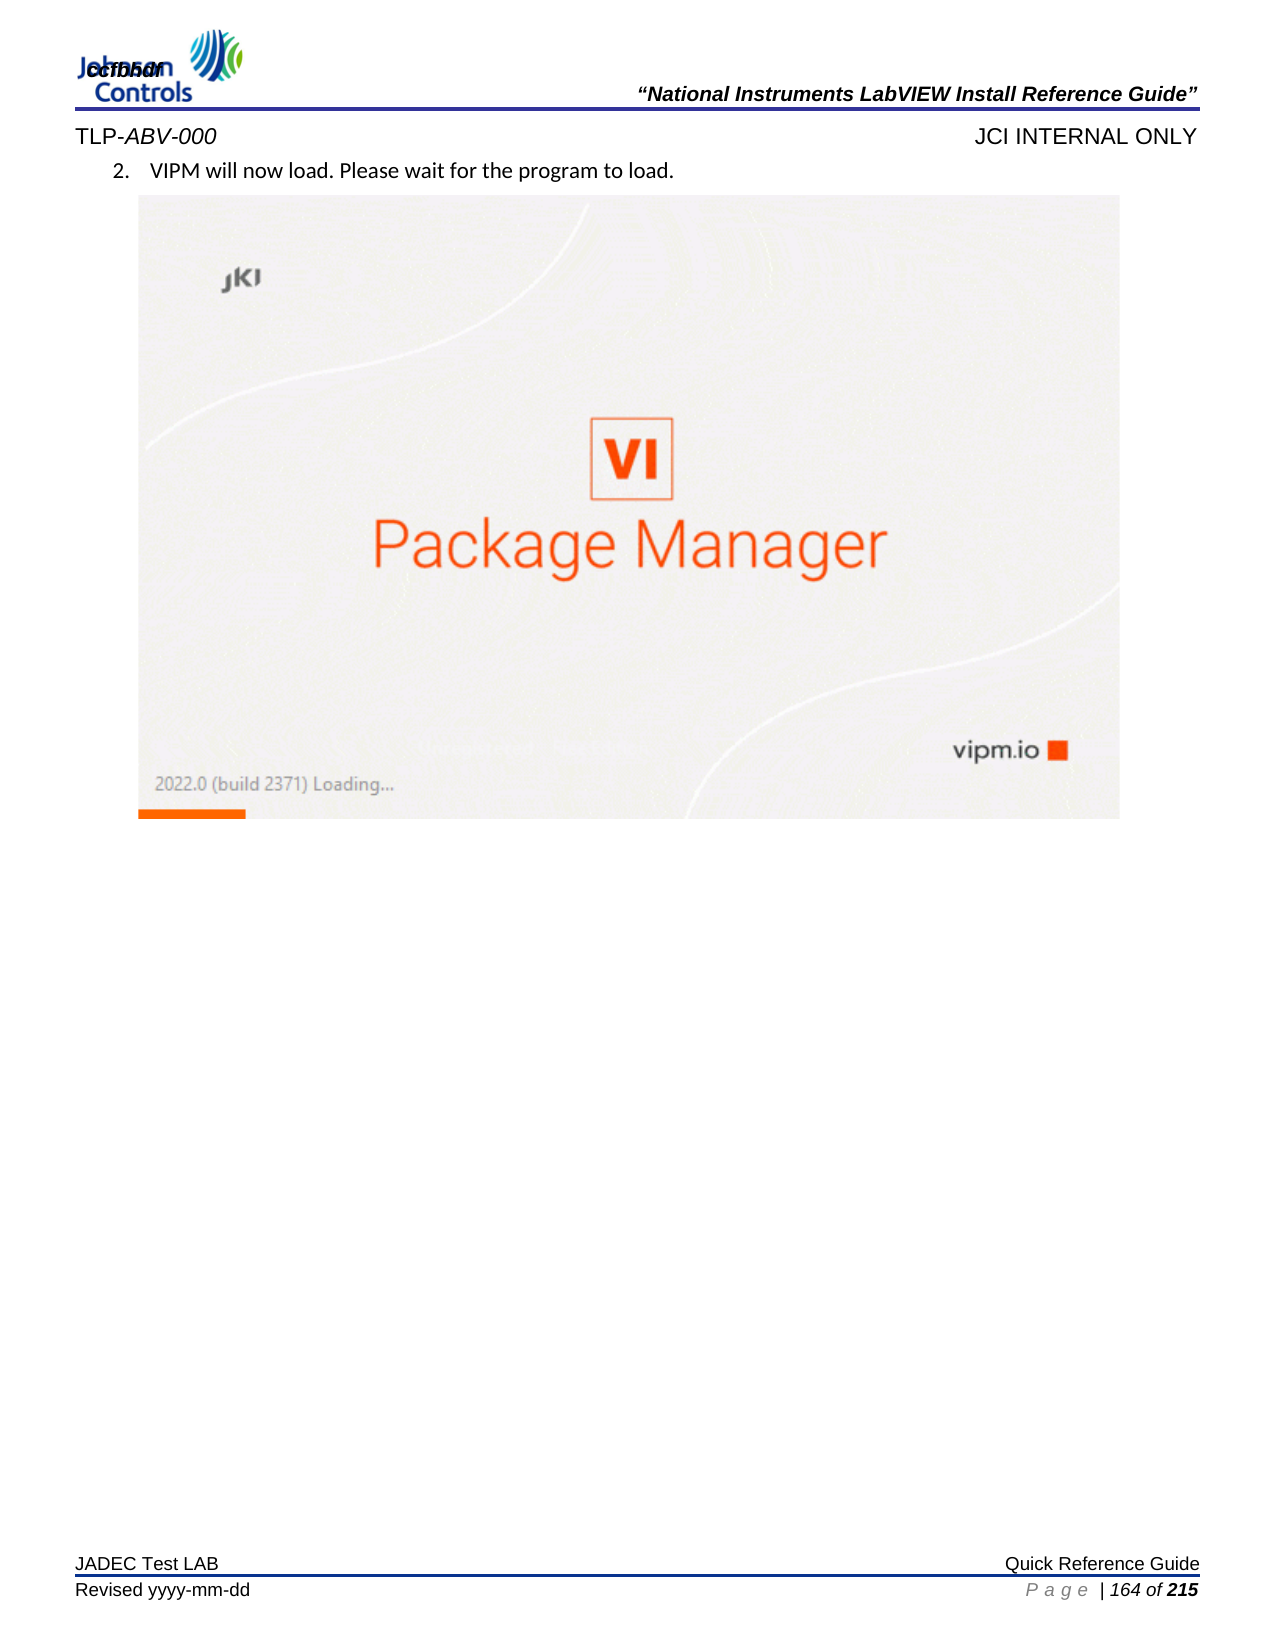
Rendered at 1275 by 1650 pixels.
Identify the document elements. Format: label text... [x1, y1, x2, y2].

picture [76, 26, 246, 105]
list VIPM will now load. Please wait for the program to load. [112, 156, 1200, 184]
picture [138, 195, 1120, 819]
